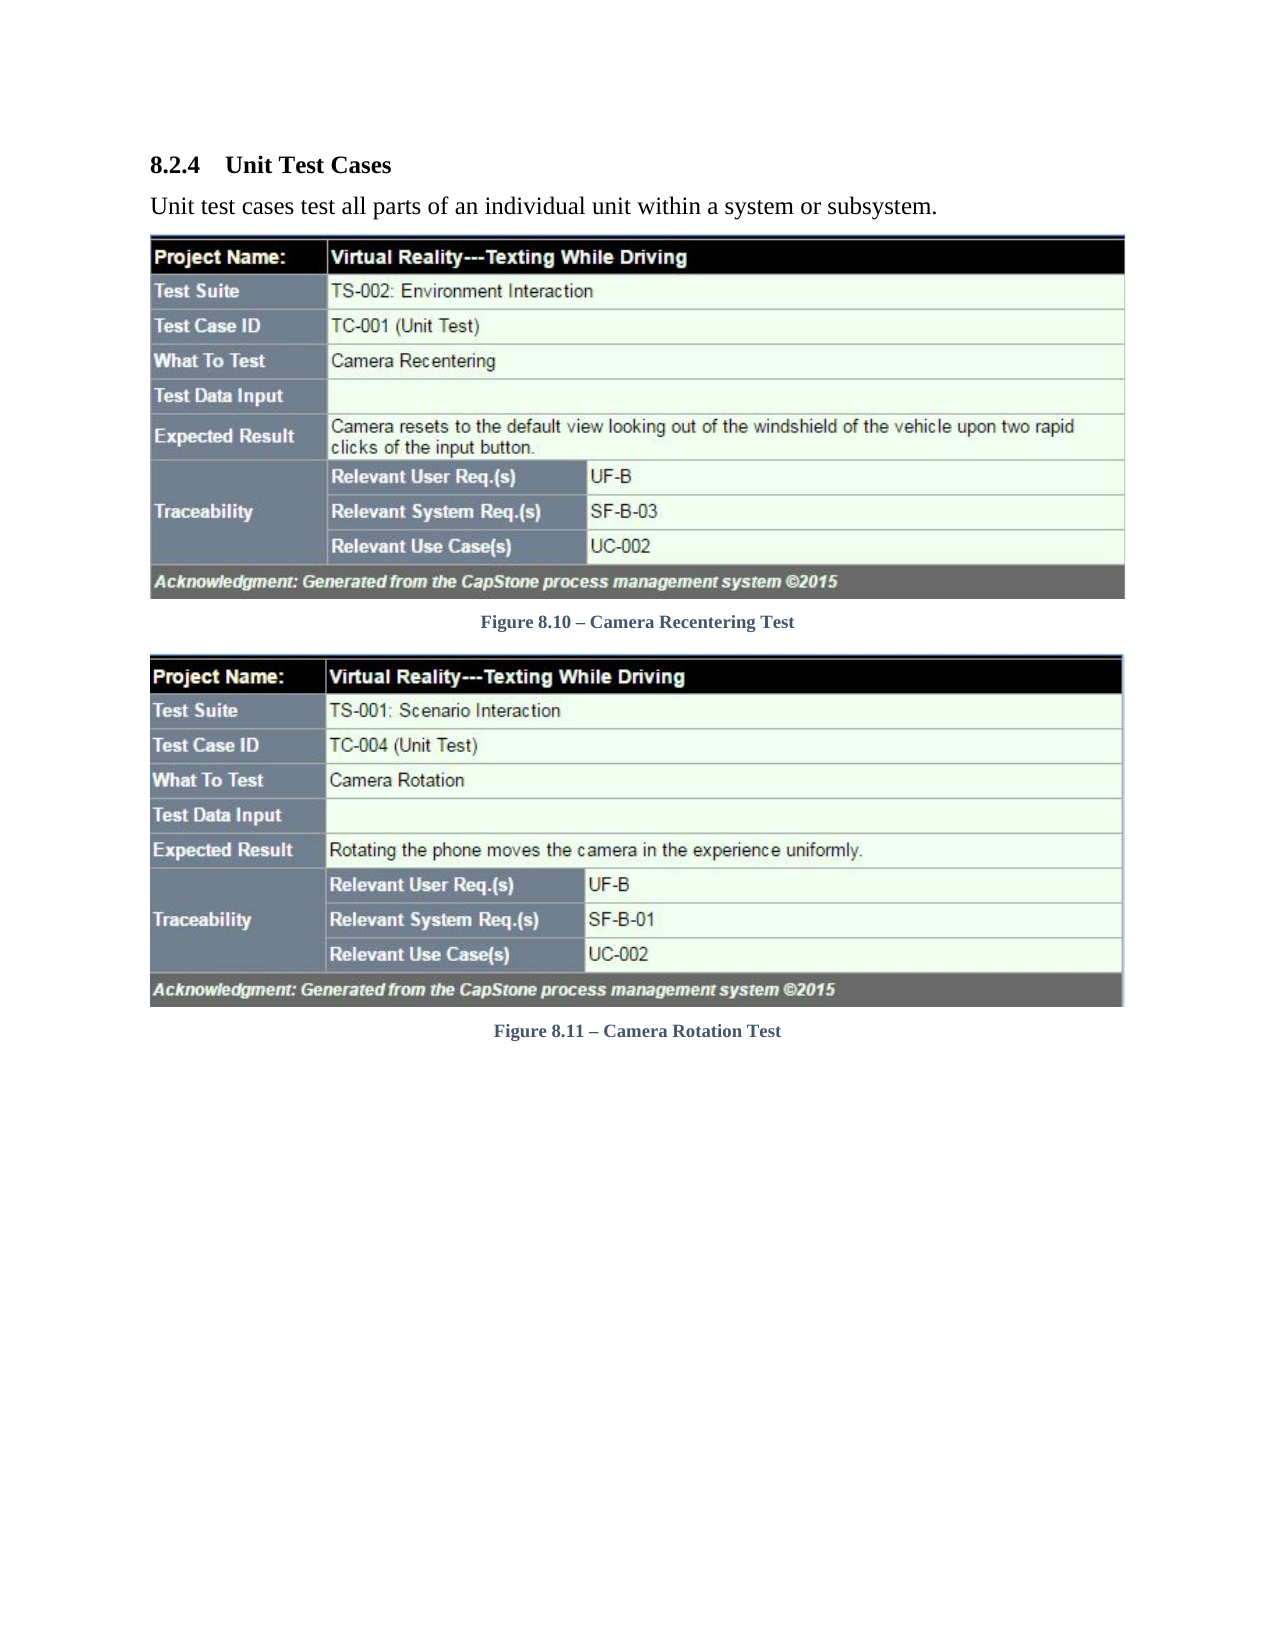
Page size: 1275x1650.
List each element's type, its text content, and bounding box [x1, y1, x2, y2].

picture [150, 232, 1125, 599]
text Unit test cases test all parts of an individual unit within a system or subsystem. [150, 191, 1125, 220]
text Figure 8.10 – Camera Recentering Test [150, 611, 1125, 633]
subtitle Unit Test Cases [150, 150, 1125, 179]
text Figure 8.11 – Camera Rotation Test [150, 1019, 1125, 1041]
picture [150, 653, 1125, 1007]
